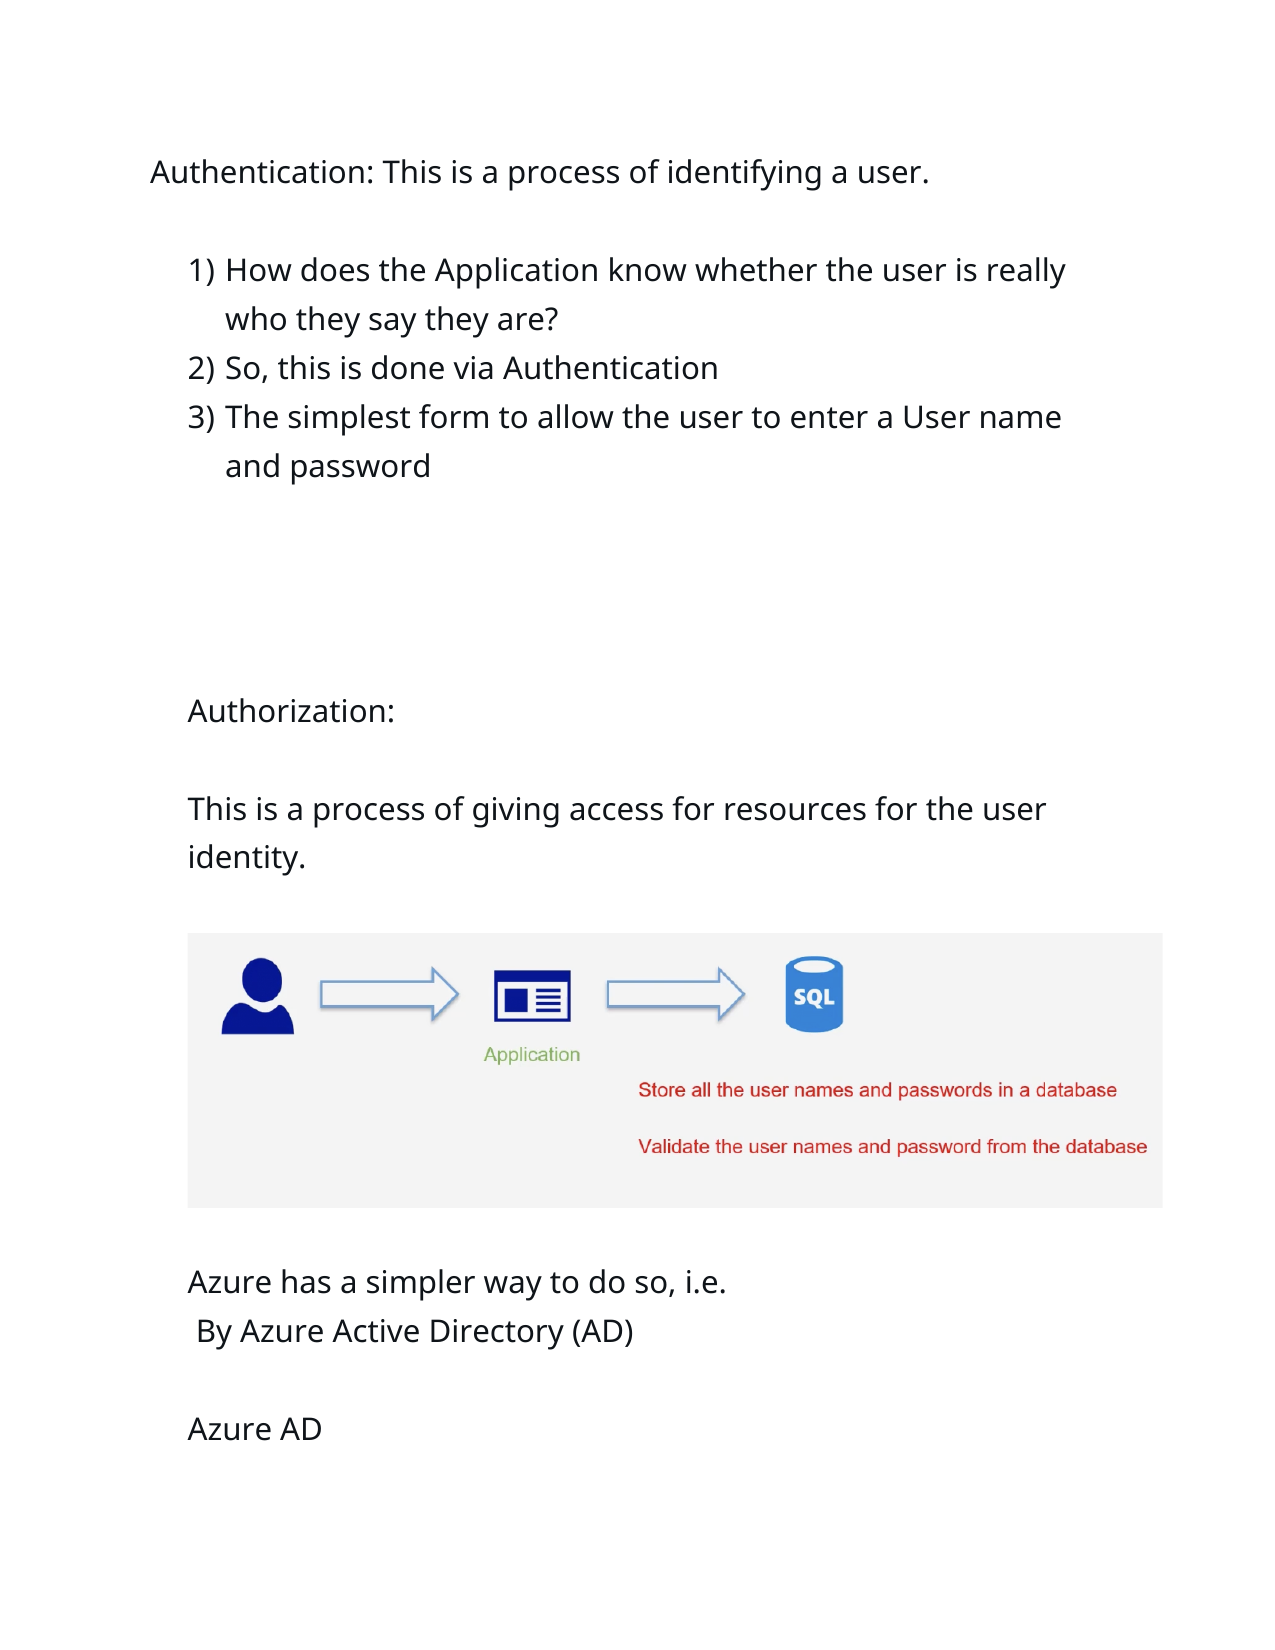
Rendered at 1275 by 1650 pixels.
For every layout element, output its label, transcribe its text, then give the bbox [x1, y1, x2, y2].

list The simplest form to allow the user to enter a User name and password [187, 395, 1125, 486]
text Azure has a simpler way to do so, i.e. [187, 1260, 1125, 1303]
text This is a process of giving access for resources for the user identity. [187, 786, 1125, 878]
text By Azure Active Directory (AD) [187, 1309, 1125, 1352]
text Authentication: This is a process of identifying a user. [150, 150, 1125, 193]
picture [187, 933, 1163, 1208]
text Authorization: [187, 688, 1125, 731]
text Azure AD [187, 1407, 1125, 1450]
list So, this is done via Authentication [187, 346, 1125, 388]
list How does the Application know whether the user is really who they say they are? [187, 248, 1125, 339]
